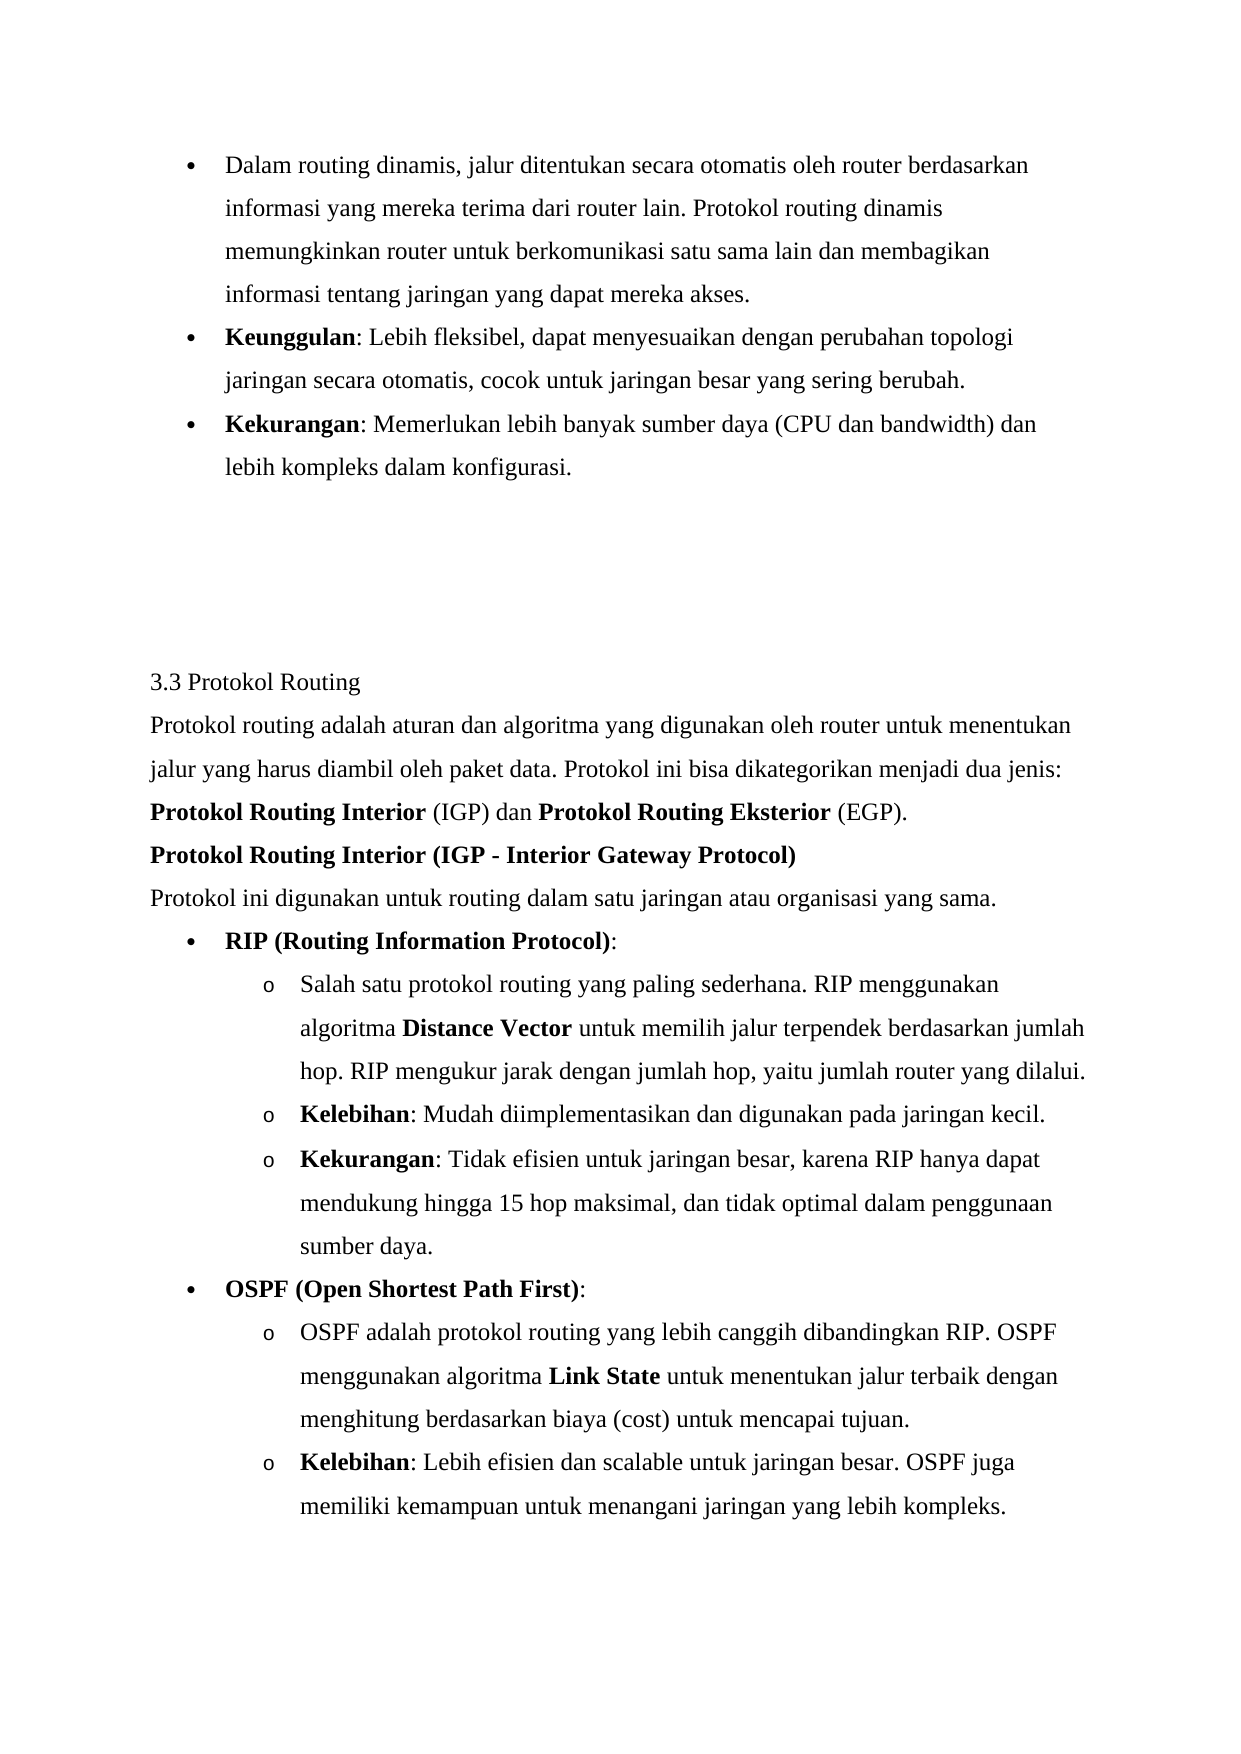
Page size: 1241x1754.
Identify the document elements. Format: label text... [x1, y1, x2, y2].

list OSPF (Open Shortest Path First): [187, 1274, 1090, 1303]
list Dalam routing dinamis, jalur ditentukan secara otomatis oleh router berdasarkan informasi yang mereka terima dari router lain. Protokol routing dinamis memungkinkan router untuk berkomunikasi satu sama lain dan membagikan informasi tentang jaringan yang dapat mereka akses. [187, 150, 1090, 308]
text Protokol routing adalah aturan dan algoritma yang digunakan oleh router untuk menentukan jalur yang harus diambil oleh paket data. Protokol ini bisa dikategorikan menjadi dua jenis: Protokol Routing Interior (IGP) dan Protokol Routing Eksterior (EGP). [150, 711, 1090, 826]
text Protokol Routing Interior (IGP - Interior Gateway Protocol) [150, 840, 1090, 869]
list Keunggulan: Lebih fleksibel, dapat menyesuaikan dengan perubahan topologi jaringan secara otomatis, cocok untuk jaringan besar yang sering berubah. [187, 322, 1090, 394]
list Kekurangan: Tidak efisien untuk jaringan besar, karena RIP hanya dapat mendukung hingga 15 hop maksimal, dan tidak optimal dalam penggunaan sumber daya. [262, 1144, 1090, 1260]
list RIP (Routing Information Protocol): [187, 926, 1090, 955]
list Kelebihan: Mudah diimplementasikan dan digunakan pada jaringan kecil. [262, 1099, 1090, 1129]
list Kelebihan: Lebih efisien dan scalable untuk jaringan besar. OSPF juga memiliki kemampuan untuk menangani jaringan yang lebih kompleks. [262, 1447, 1090, 1520]
list Salah satu protokol routing yang paling sederhana. RIP menggunakan algoritma Distance Vector untuk memilih jalur terpendek berdasarkan jumlah hop. RIP mengukur jarak dengan jumlah hop, yaitu jumlah router yang dilalui. [262, 969, 1090, 1085]
list OSPF adalah protokol routing yang lebih canggih dibandingkan RIP. OSPF menggunakan algoritma Link State untuk menentukan jalur terbaik dengan menghitung berdasarkan biaya (cost) untuk mencapai tujuan. [262, 1317, 1090, 1433]
list Kekurangan: Memerlukan lebih banyak sumber daya (CPU dan bandwidth) dan lebih kompleks dalam konfigurasi. [187, 409, 1090, 481]
text Protokol ini digunakan untuk routing dalam satu jaringan atau organisasi yang sama. [150, 883, 1090, 912]
text 3.3 Protokol Routing [150, 667, 1090, 696]
